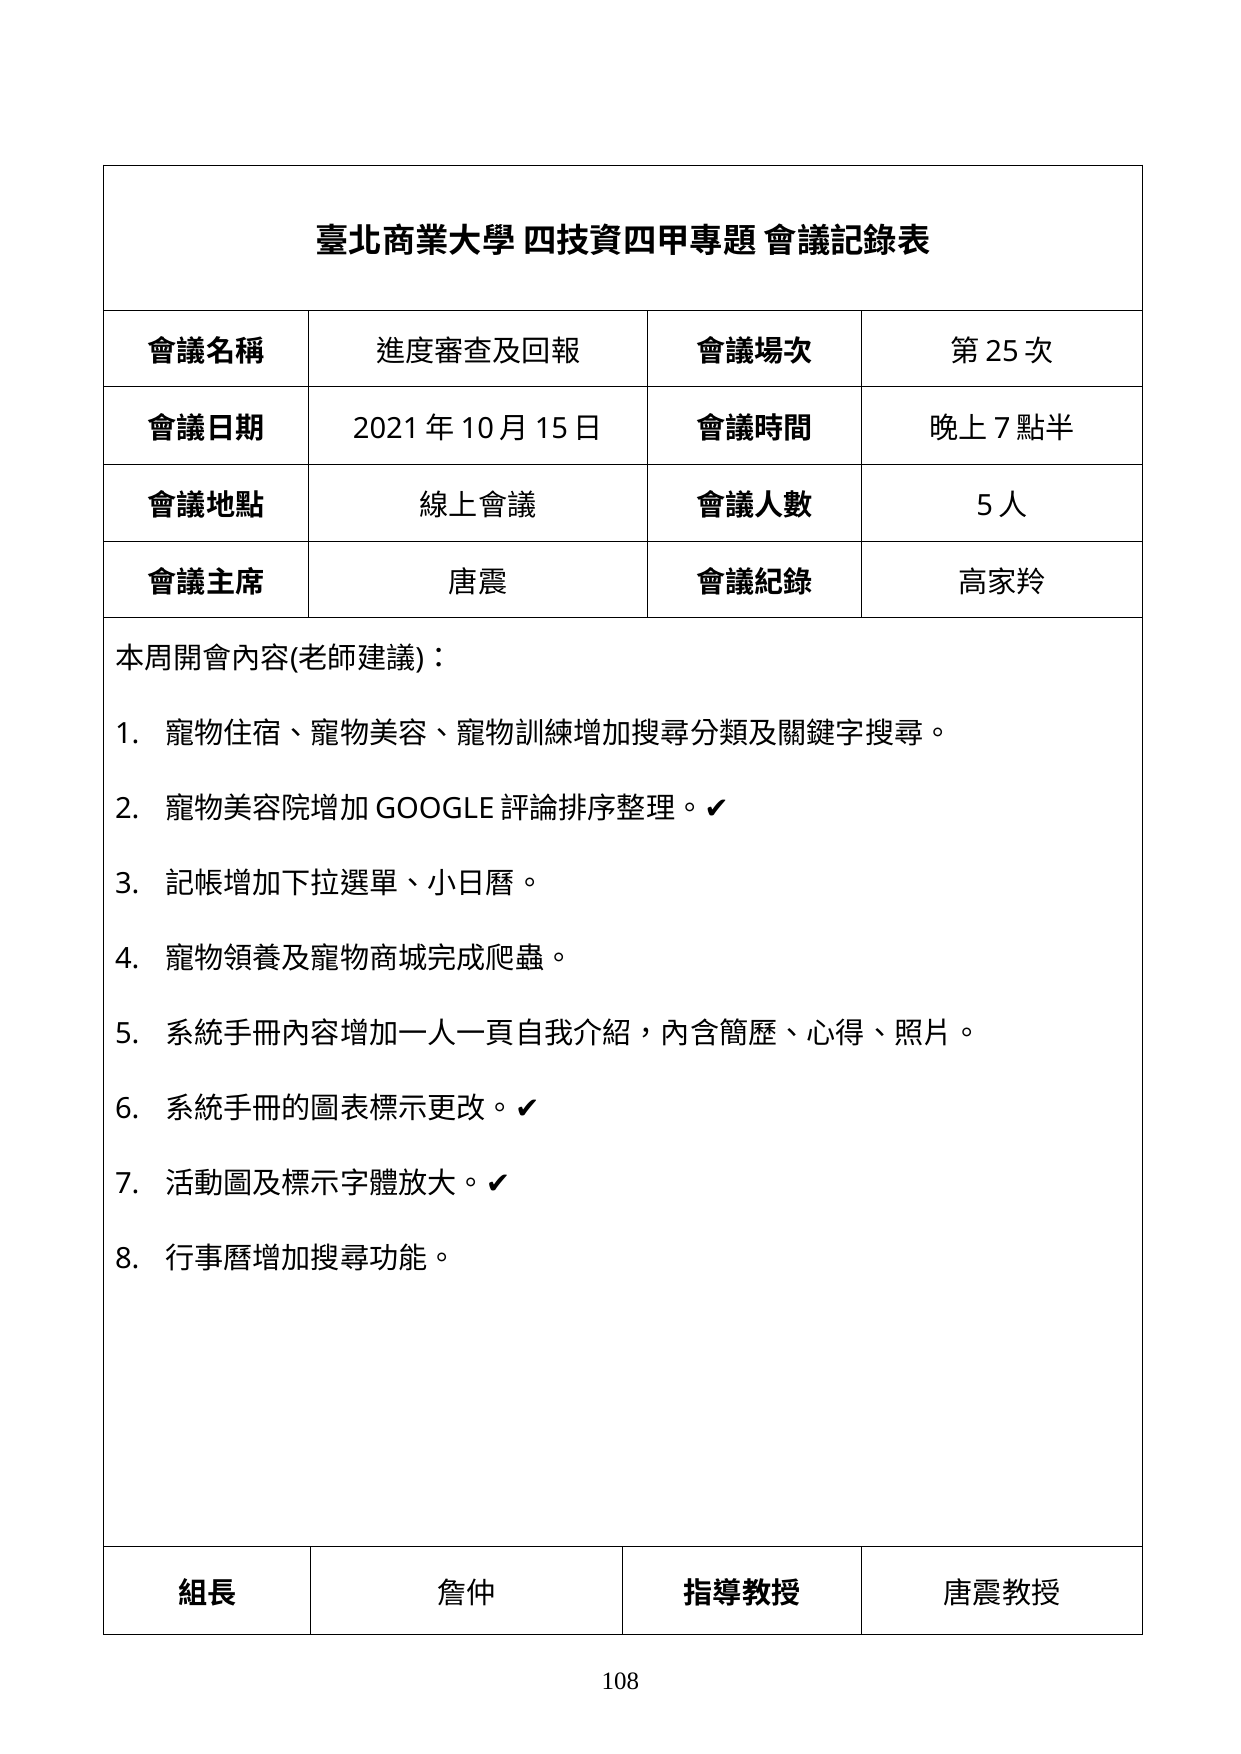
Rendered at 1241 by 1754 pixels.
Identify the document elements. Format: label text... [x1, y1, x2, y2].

table_cell 2021年10月15日 [309, 387, 647, 464]
table_cell 晚上7點半 [862, 387, 1142, 464]
table_cell 會議地點 [104, 465, 308, 541]
table_cell 會議場次 [648, 311, 861, 386]
table_cell 詹仲 [311, 1547, 622, 1634]
table_cell 進度審查及回報 [309, 311, 647, 386]
table_cell 會議日期 [104, 387, 308, 464]
table_cell 組長 [104, 1547, 310, 1634]
table_cell 會議時間 [648, 387, 861, 464]
table_cell 會議人數 [648, 465, 861, 541]
table_cell 高家羚 [862, 542, 1142, 617]
table_cell 指導教授 [623, 1547, 861, 1634]
table_cell 會議主席 [104, 542, 308, 617]
table_cell 5人 [862, 465, 1142, 541]
table_cell 本周開會內容(老師建議)： 寵物住宿、寵物美容、寵物訓練增加搜尋分類及關鍵字搜尋。 寵物美容院增加GOOGLE評論排序整理。✔ 記帳增加下拉選單、小日曆。 寵物領養及寵物商城完成爬蟲。 系統手冊內容增加一人一頁自我介紹，內含簡歷、心得、照片。 系統手冊的圖表標示更改。✔ 活動圖及標示字體放大。✔ 行事曆增加搜尋功能。 [104, 618, 1142, 1546]
table_cell 唐震教授 [862, 1547, 1142, 1634]
table_cell 第25次 [862, 311, 1142, 386]
table_cell 會議紀錄 [648, 542, 861, 617]
table_header 臺北商業大學 四技資四甲專題 會議記錄表 [104, 166, 1142, 310]
table_cell 線上會議 [309, 465, 647, 541]
table_cell 會議名稱 [104, 311, 308, 386]
table_cell 唐震 [309, 542, 647, 617]
